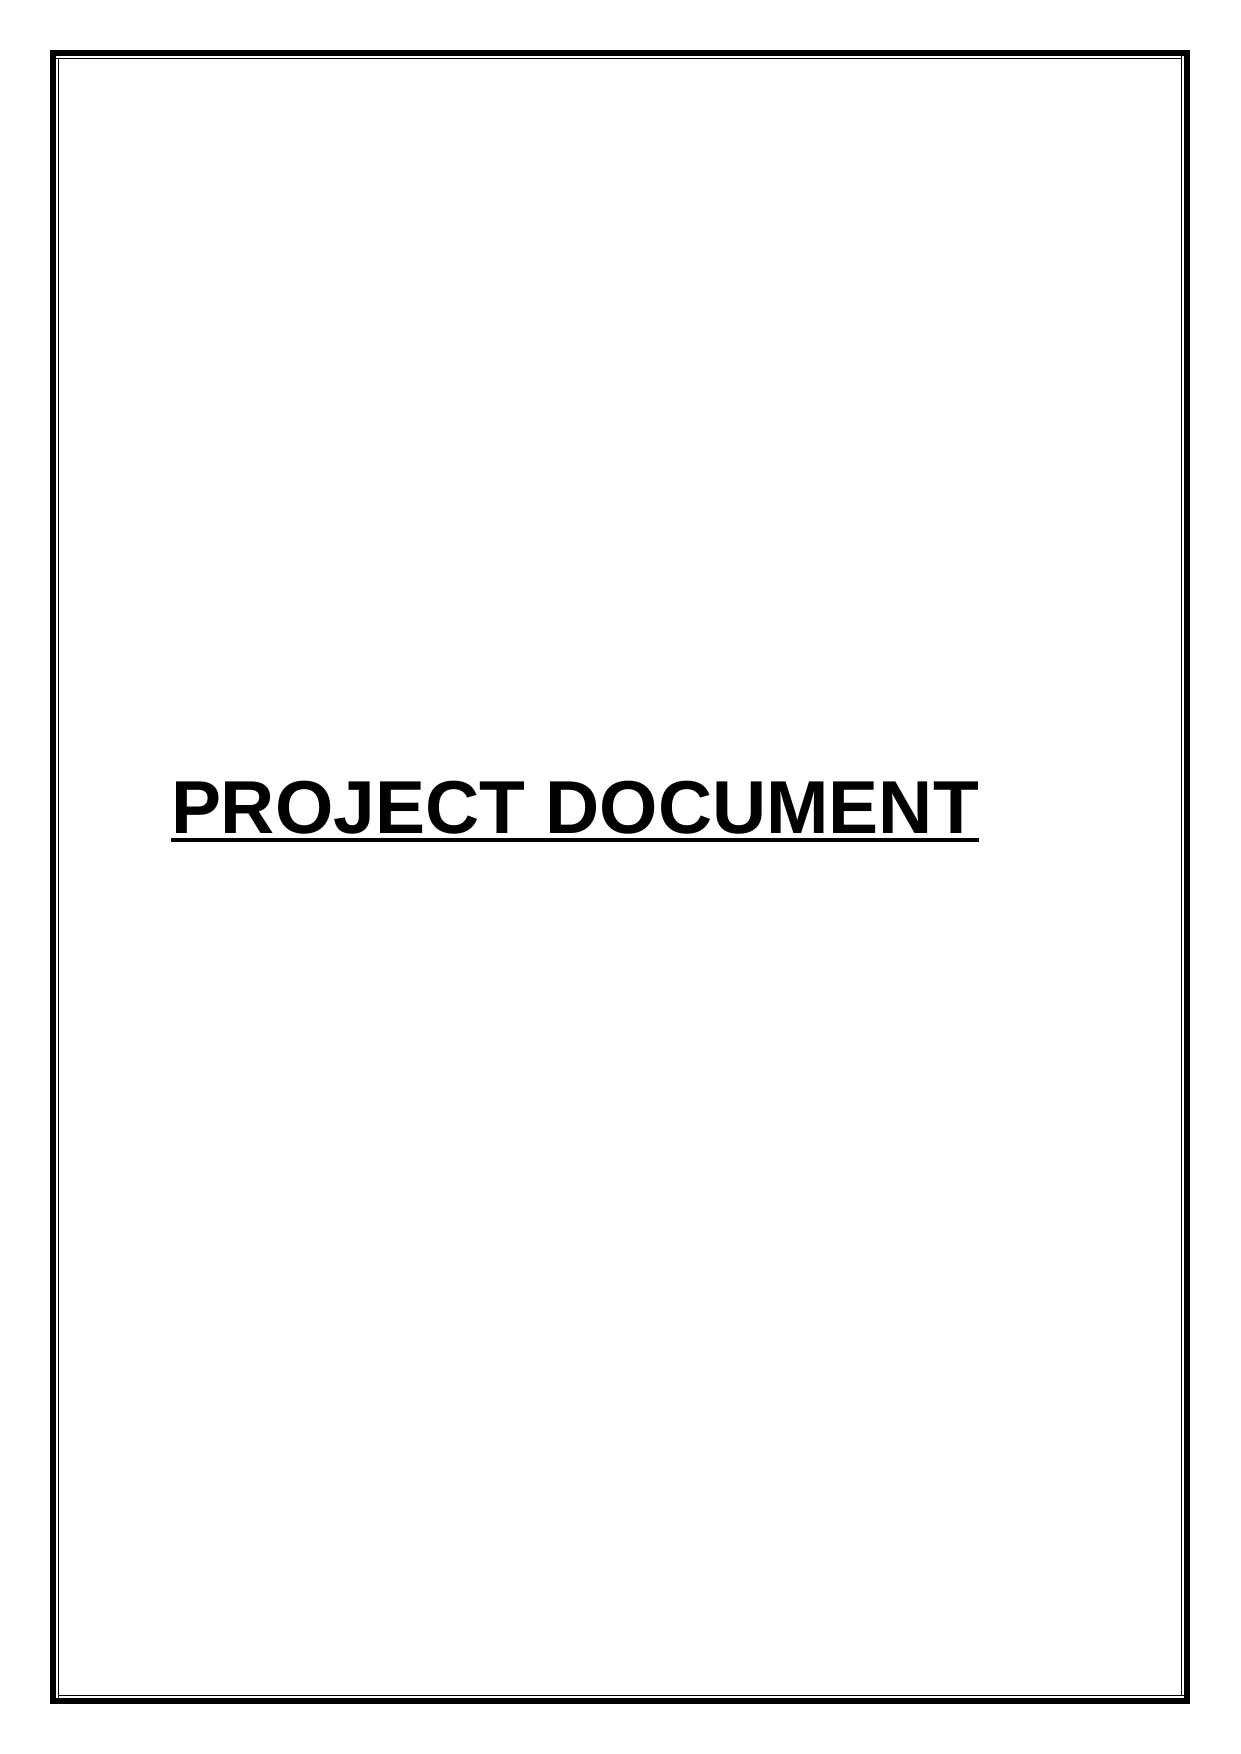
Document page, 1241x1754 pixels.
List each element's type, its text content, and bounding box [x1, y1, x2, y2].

text PROJECT DOCUMENT [150, 763, 1090, 849]
